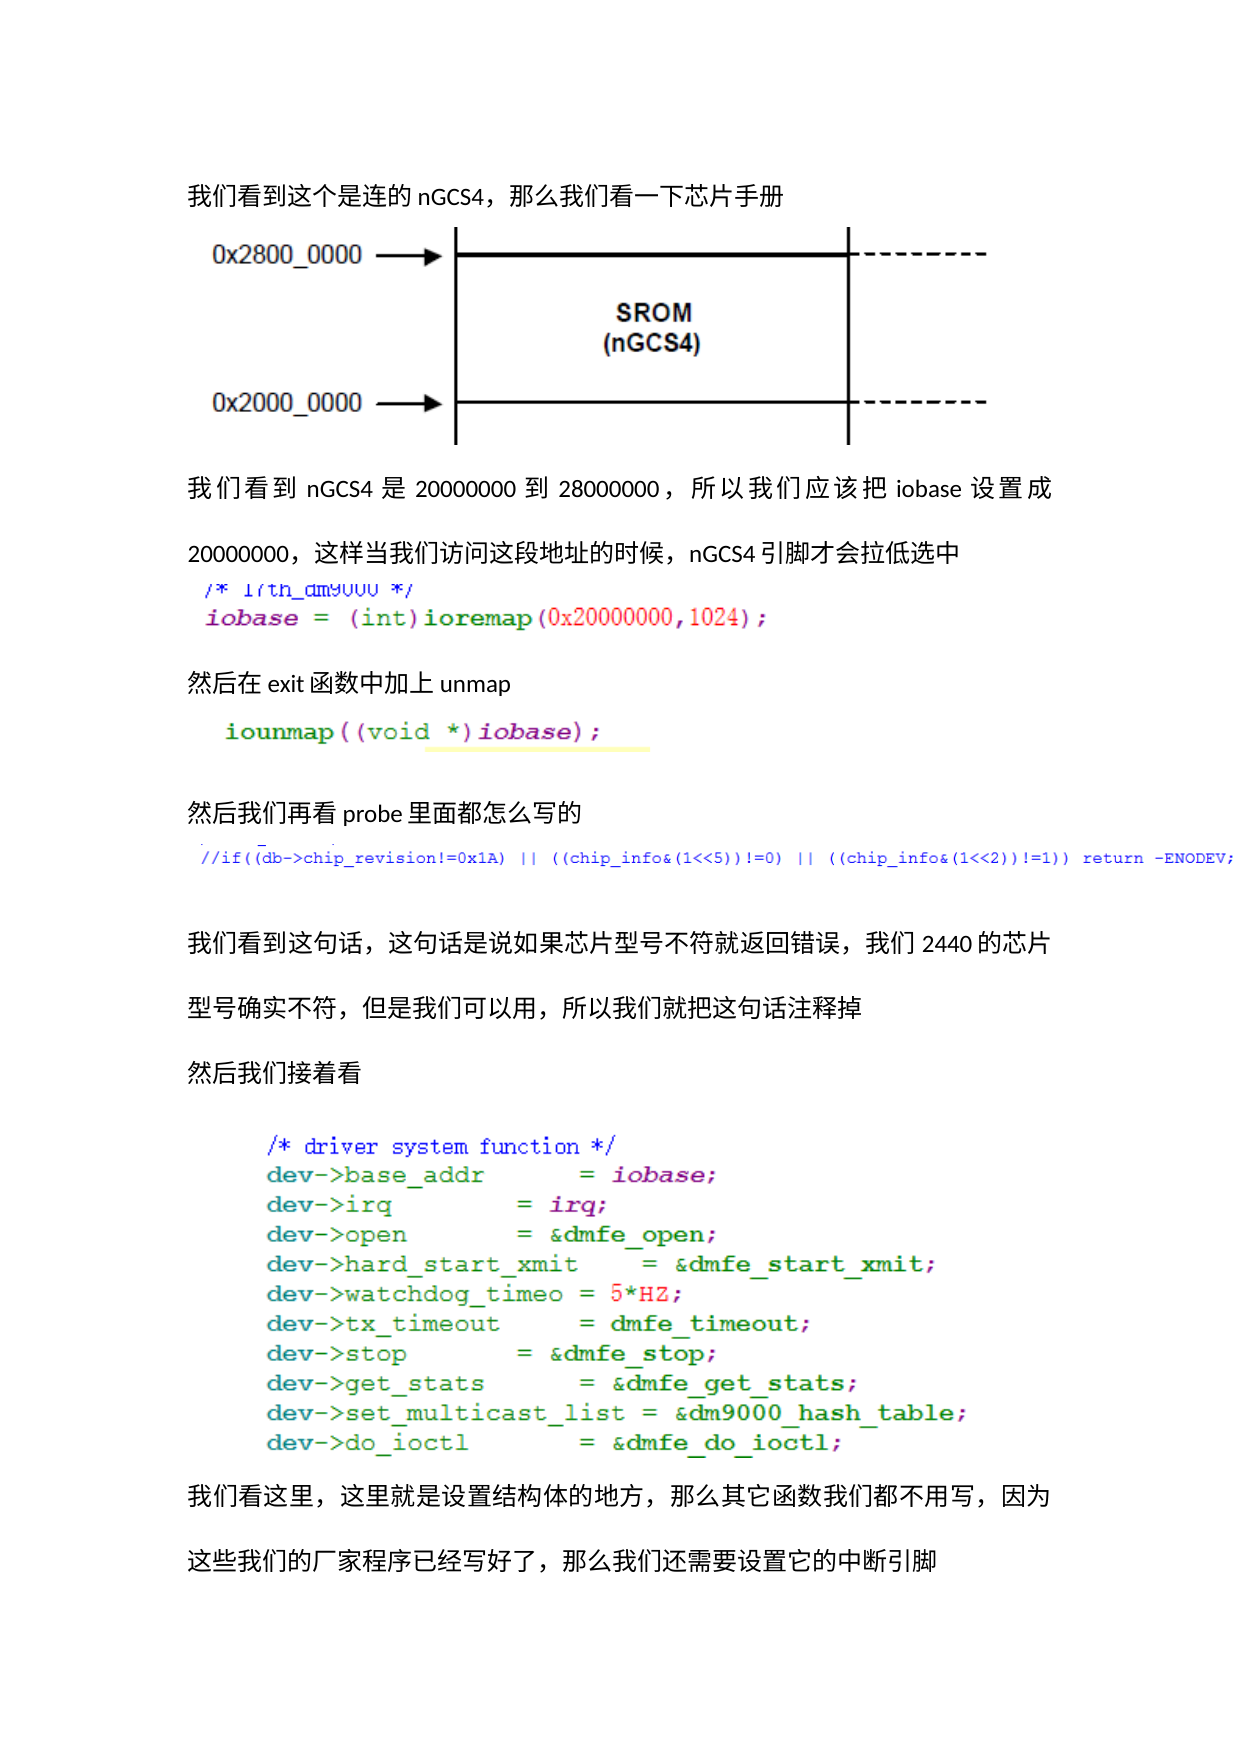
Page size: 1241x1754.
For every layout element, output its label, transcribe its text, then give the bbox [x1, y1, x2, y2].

text 我们看到nGCS4是20000000到28000000，所以我们应该把iobase设置成20000000，这样当我们访问这段地址的时候，nGCS4引脚才会拉低选中 [187, 454, 1053, 584]
text 然后我们接着看 [187, 1039, 1053, 1104]
text 我们看到这个是连的nGCS4，那么我们看一下芯片手册 [187, 162, 1053, 227]
picture [187, 1104, 994, 1458]
picture [187, 584, 819, 640]
picture [187, 714, 650, 752]
text 我们看到这句话，这句话是说如果芯片型号不符就返回错误，我们2440的芯片型号确实不符，但是我们可以用，所以我们就把这句话注释掉 [187, 909, 1053, 1039]
text 我们看这里，这里就是设置结构体的地方，那么其它函数我们都不用写，因为这些我们的厂家程序已经写好了，那么我们还需要设置它的中断引脚 [187, 1462, 1053, 1592]
picture [187, 227, 988, 445]
text 然后在exit函数中加上unmap [187, 649, 1053, 714]
picture [187, 844, 1241, 883]
text 然后我们再看probe里面都怎么写的 [187, 779, 1053, 844]
